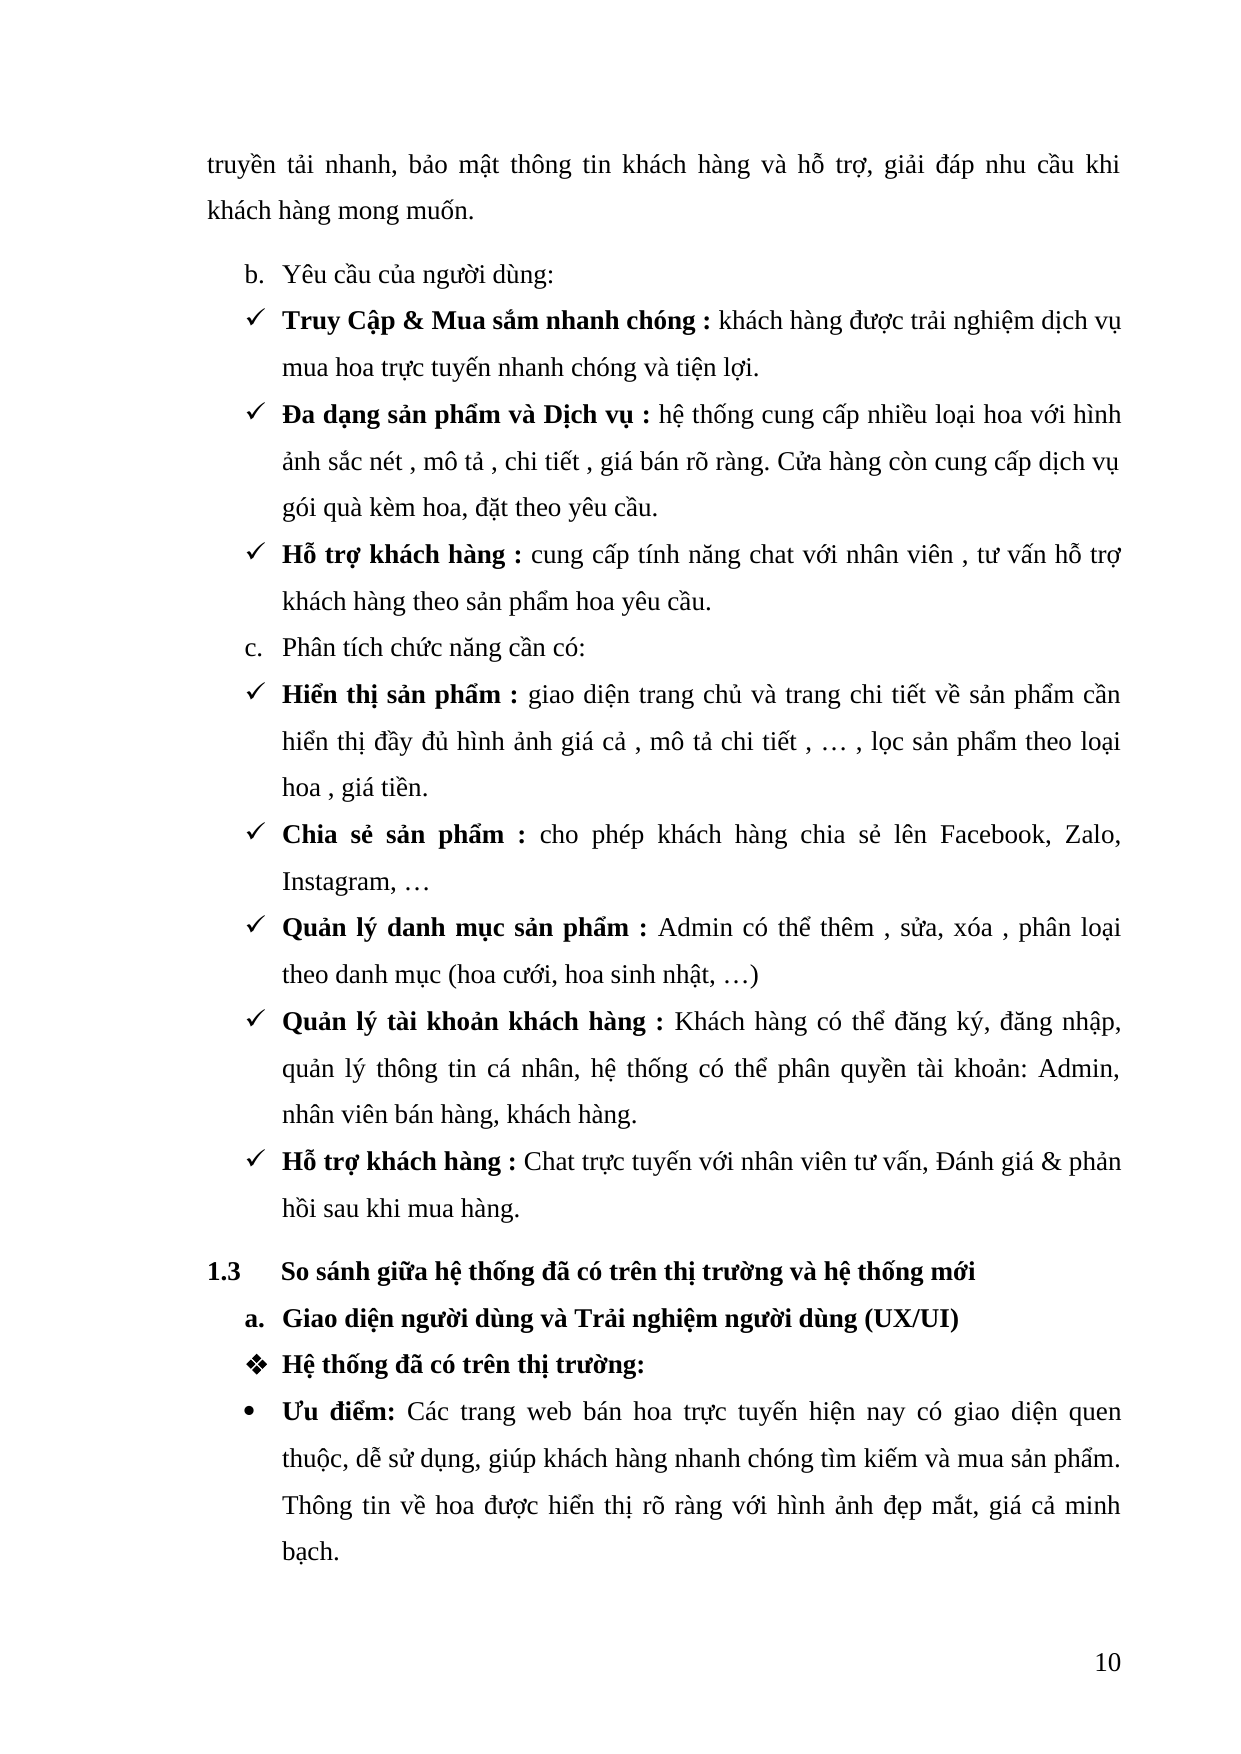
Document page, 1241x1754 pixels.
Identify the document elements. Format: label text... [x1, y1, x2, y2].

list Hỗ trợ khách hàng : cung cấp tính năng chat với nhân viên , tư vấn hỗ trợ khách hàng theo sản phẩm hoa yêu cầu. [244, 538, 1122, 616]
list Truy Cập & Mua sắm nhanh chóng : khách hàng được trải nghiệm dịch vụ mua hoa trực tuyến nhanh chóng và tiện lợi. [244, 304, 1122, 382]
list Hỗ trợ khách hàng : Chat trực tuyến với nhân viên tư vấn, Đánh giá & phản hồi sau khi mua hàng. [244, 1145, 1122, 1223]
list Yêu cầu của người dùng: [244, 258, 1122, 289]
list Phân tích chức năng cần có: [244, 631, 1122, 662]
list Hiển thị sản phẩm : giao diện trang chủ và trang chi tiết về sản phẩm cần hiển thị đầy đủ hình ảnh giá cả , mô tả chi tiết , … , lọc sản phẩm theo loại hoa , giá tiền. [244, 678, 1122, 803]
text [207, 148, 1122, 226]
list Chia sẻ sản phẩm : cho phép khách hàng chia sẻ lên Facebook, Zalo, Instagram, … [244, 818, 1122, 896]
list Hệ thống đã có trên thị trường: [244, 1348, 1122, 1380]
list Đa dạng sản phẩm và Dịch vụ : hệ thống cung cấp nhiều loại hoa với hình ảnh sắc nét , mô tả , chi tiết , giá bán rõ ràng. Cửa hàng còn cung cấp dịch vụ gói quà kèm hoa, đặt theo yêu cầu. [244, 398, 1122, 522]
subtitle So sánh giữa hệ thống đã có trên thị trường và hệ thống mới [207, 1255, 1122, 1286]
list Ưu điểm: Các trang web bán hoa trực tuyến hiện nay có giao diện quen thuộc, dễ sử dụng, giúp khách hàng nhanh chóng tìm kiếm và mua sản phẩm. Thông tin về hoa được hiển thị rõ ràng với hình ảnh đẹp mắt, giá cả minh bạch. [244, 1395, 1122, 1567]
list Quản lý tài khoản khách hàng : Khách hàng có thể đăng ký, đăng nhập, quản lý thông tin cá nhân, hệ thống có thể phân quyền tài khoản: Admin, nhân viên bán hàng, khách hàng. [244, 1005, 1122, 1129]
list Giao diện người dùng và Trải nghiệm người dùng (UX/UI) [244, 1302, 1122, 1333]
list Quản lý danh mục sản phẩm : Admin có thể thêm , sửa, xóa , phân loại theo danh mục (hoa cưới, hoa sinh nhật, …) [244, 912, 1122, 989]
